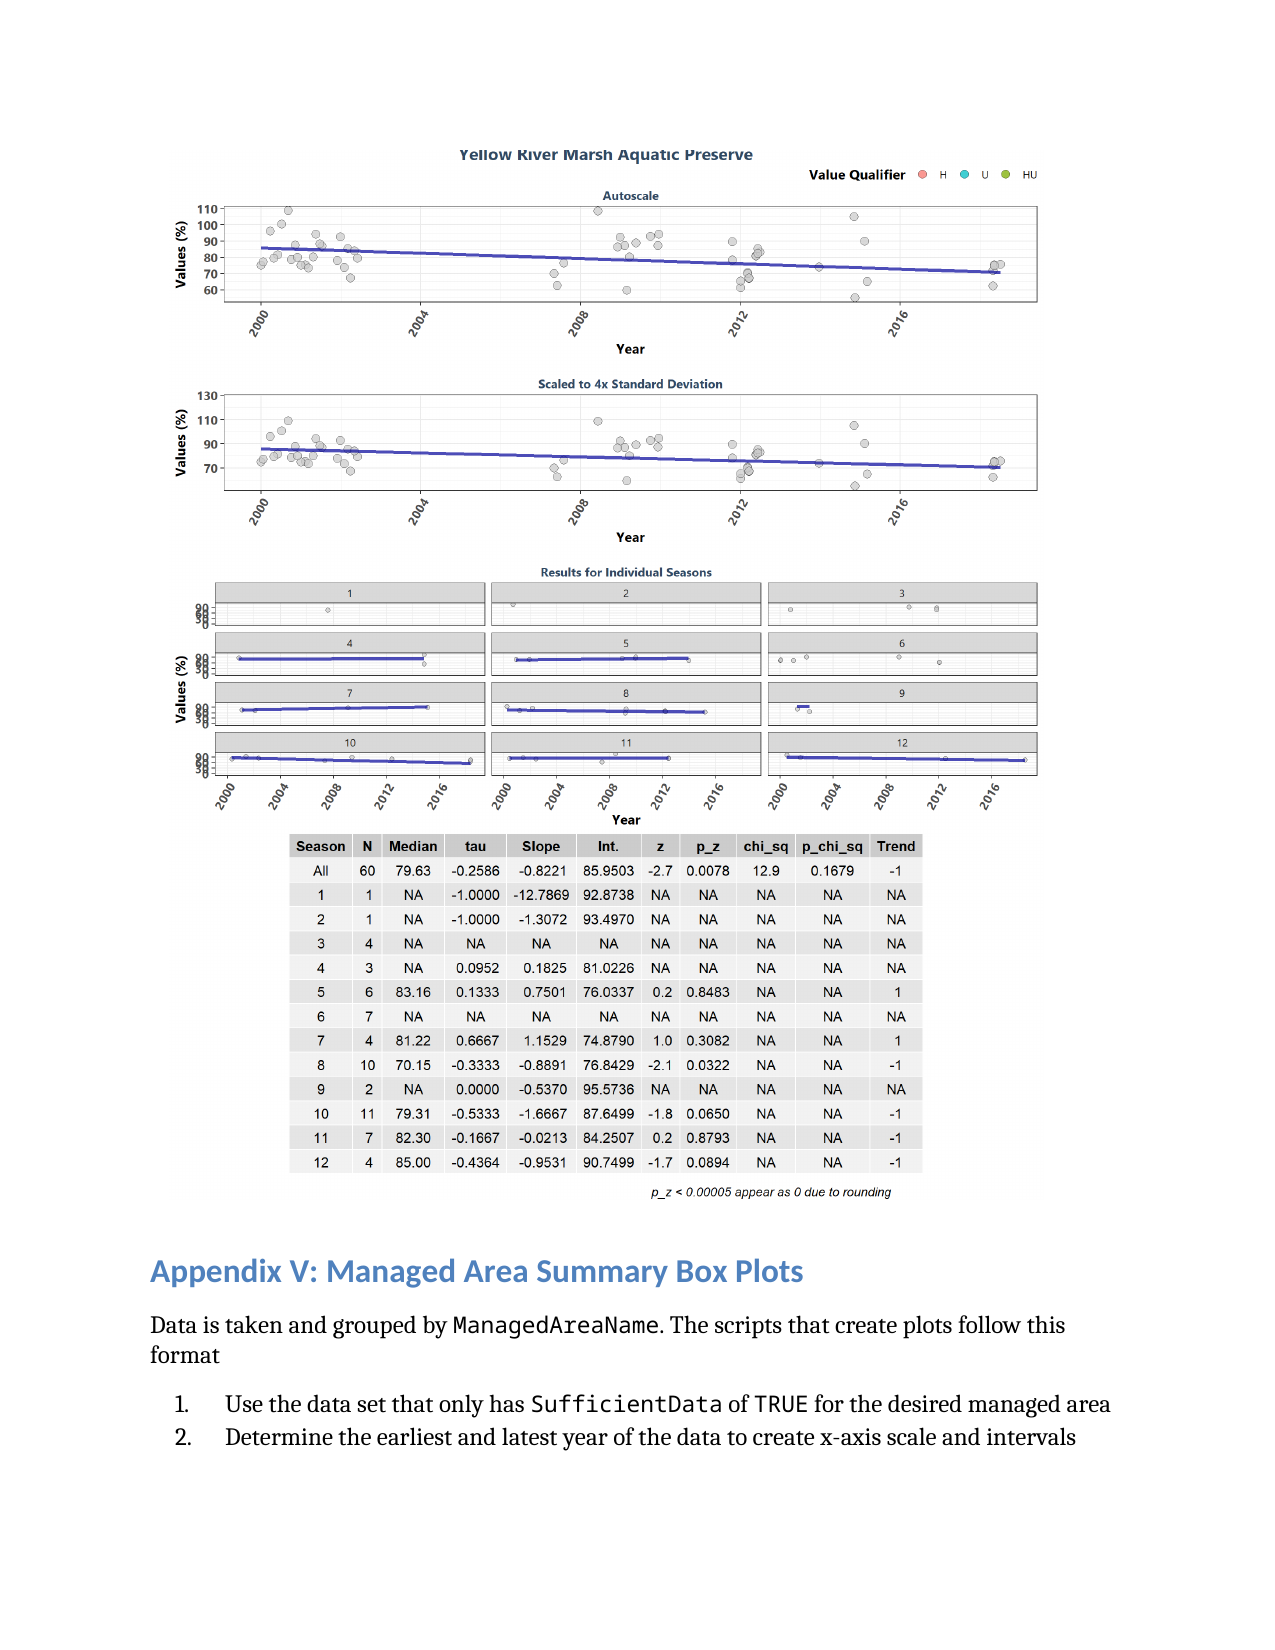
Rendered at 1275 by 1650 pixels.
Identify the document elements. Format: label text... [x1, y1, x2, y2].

list Use the data set that only has SufficientData of TRUE for the desired managed area [175, 1388, 1125, 1419]
picture [168, 150, 1044, 1200]
text Data is taken and grouped by ManagedAreaName. The scripts that create plots follow this format [150, 1309, 1125, 1369]
subtitle Appendix V: Managed Area Summary Box Plots [150, 1250, 1125, 1291]
list Determine the earliest and latest year of the data to create x-axis scale and intervals [175, 1423, 1125, 1452]
